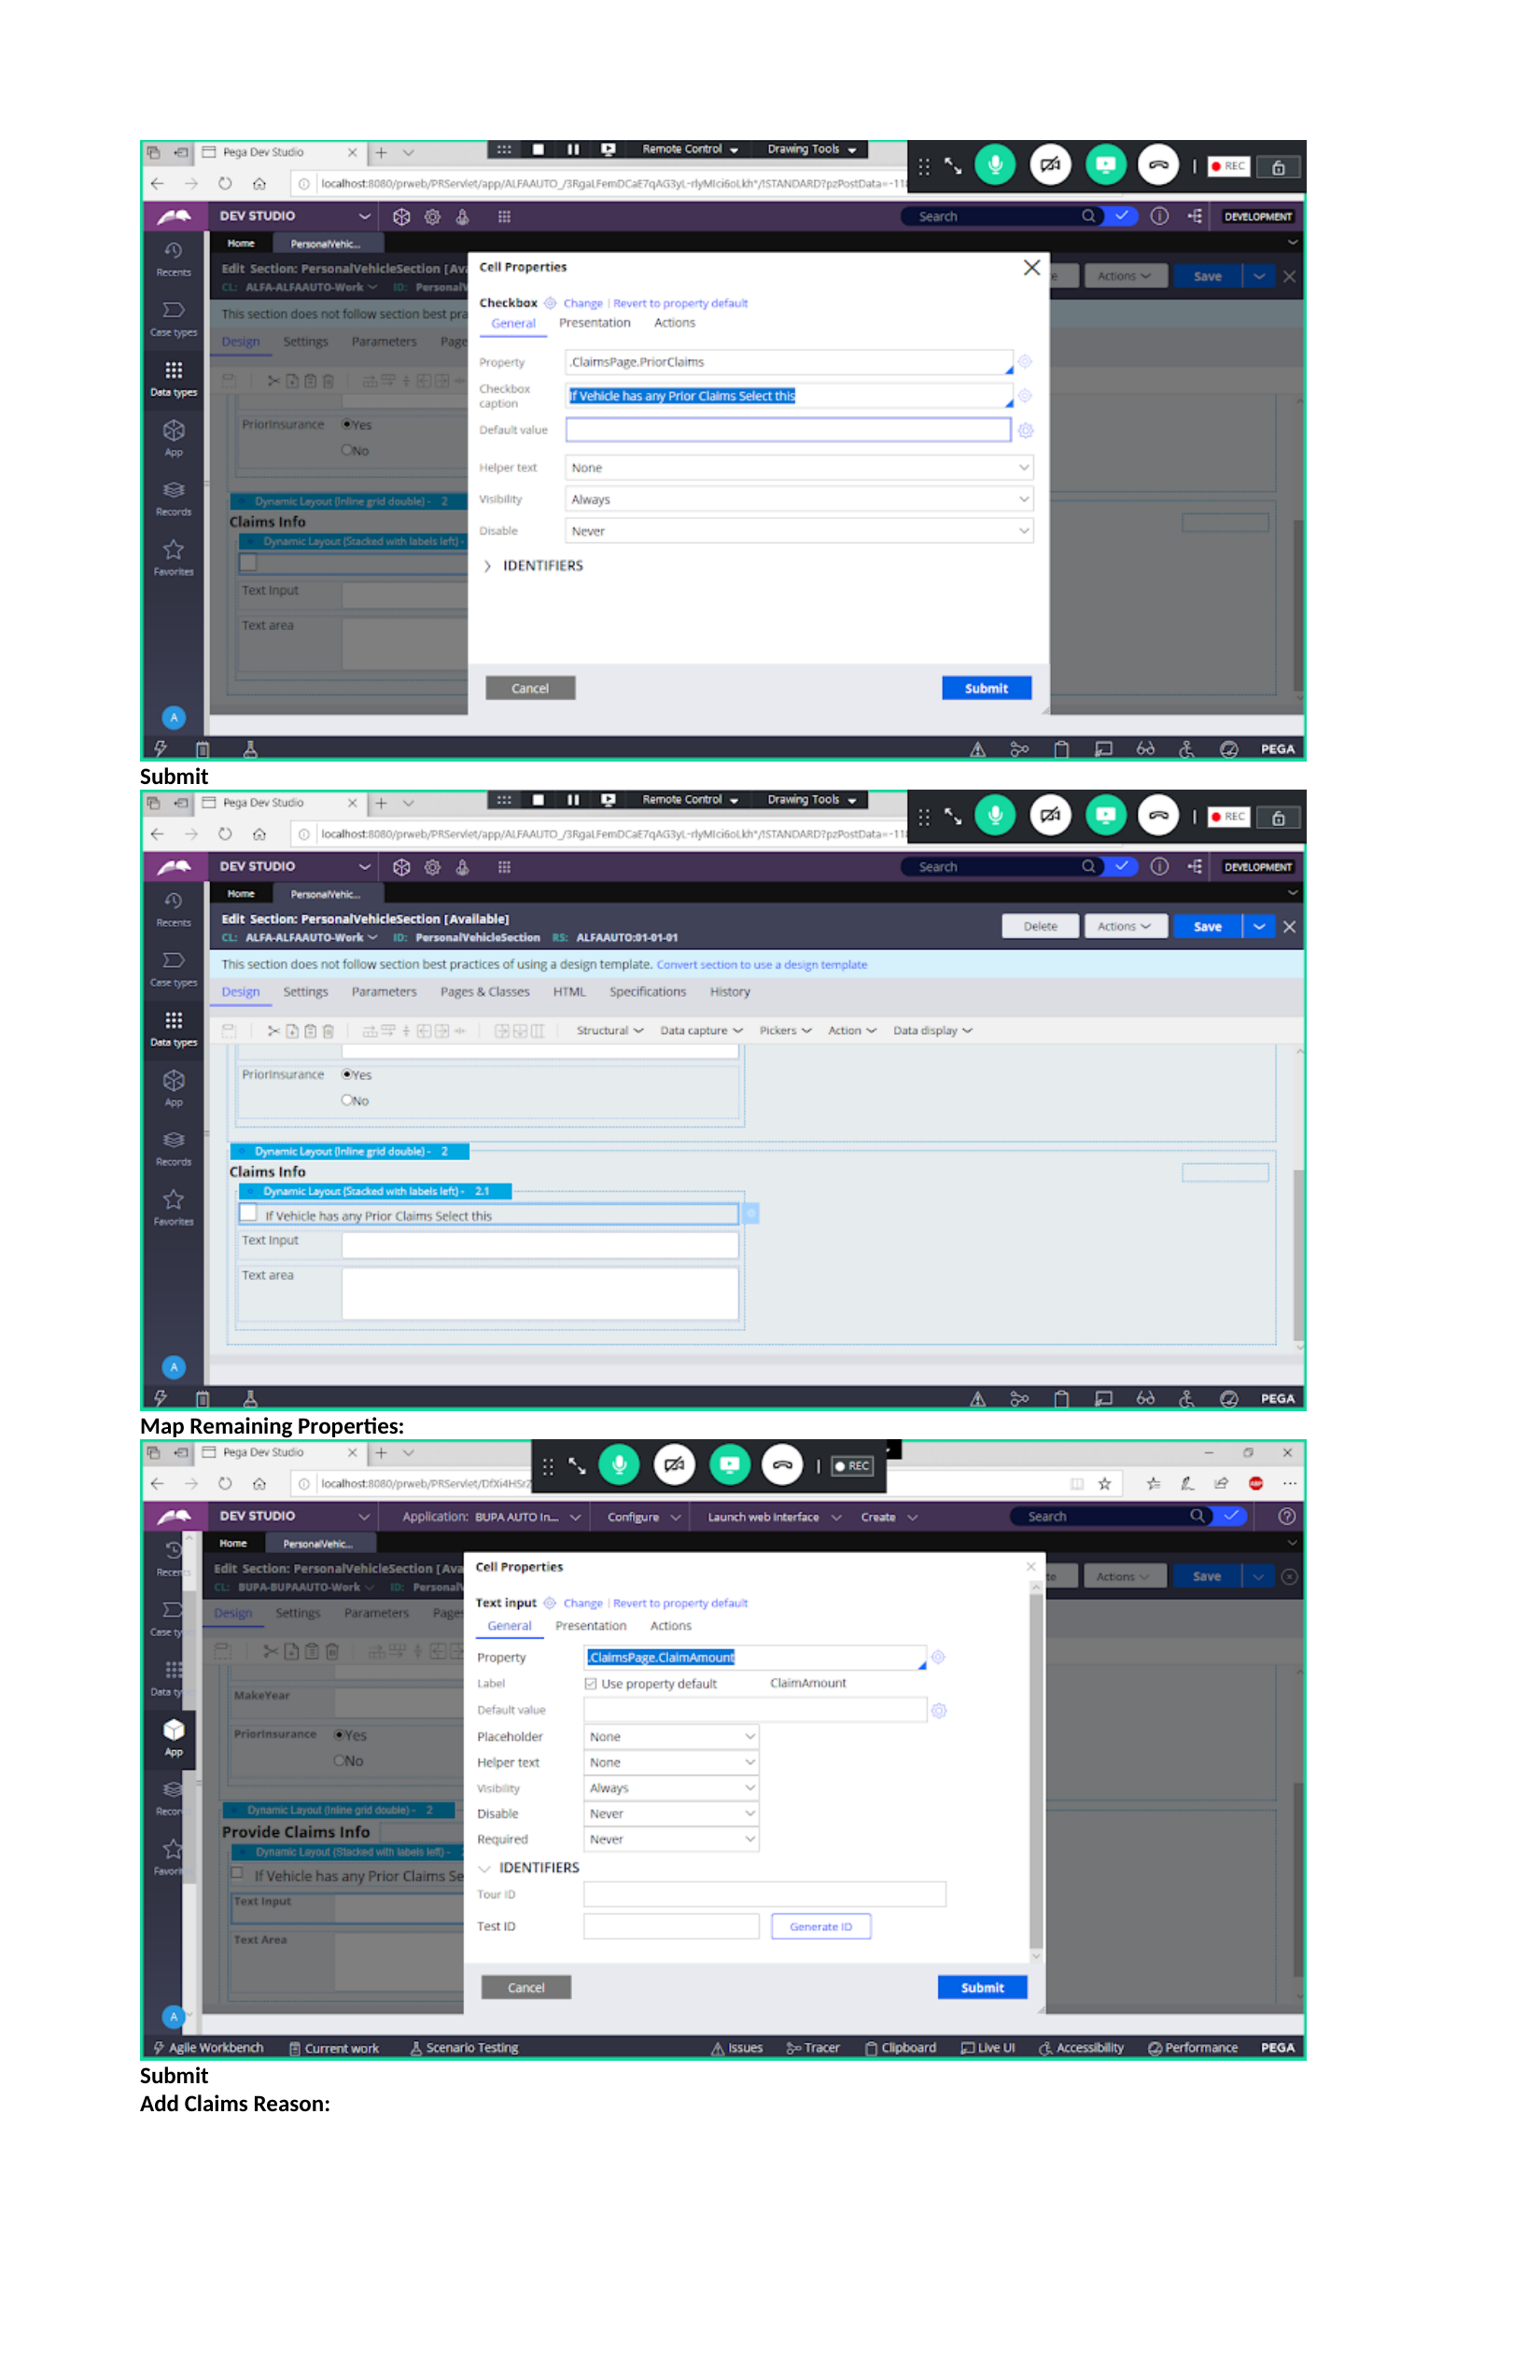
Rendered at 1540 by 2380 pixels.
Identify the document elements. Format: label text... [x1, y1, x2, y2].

picture [140, 790, 1307, 1411]
text Submit [140, 2061, 1400, 2089]
text Map Remaining Properties: [140, 1411, 1400, 1439]
text Submit [140, 762, 1400, 790]
picture [140, 1439, 1307, 2061]
text Add Claims Reason: [140, 2089, 1400, 2118]
picture [140, 140, 1307, 762]
